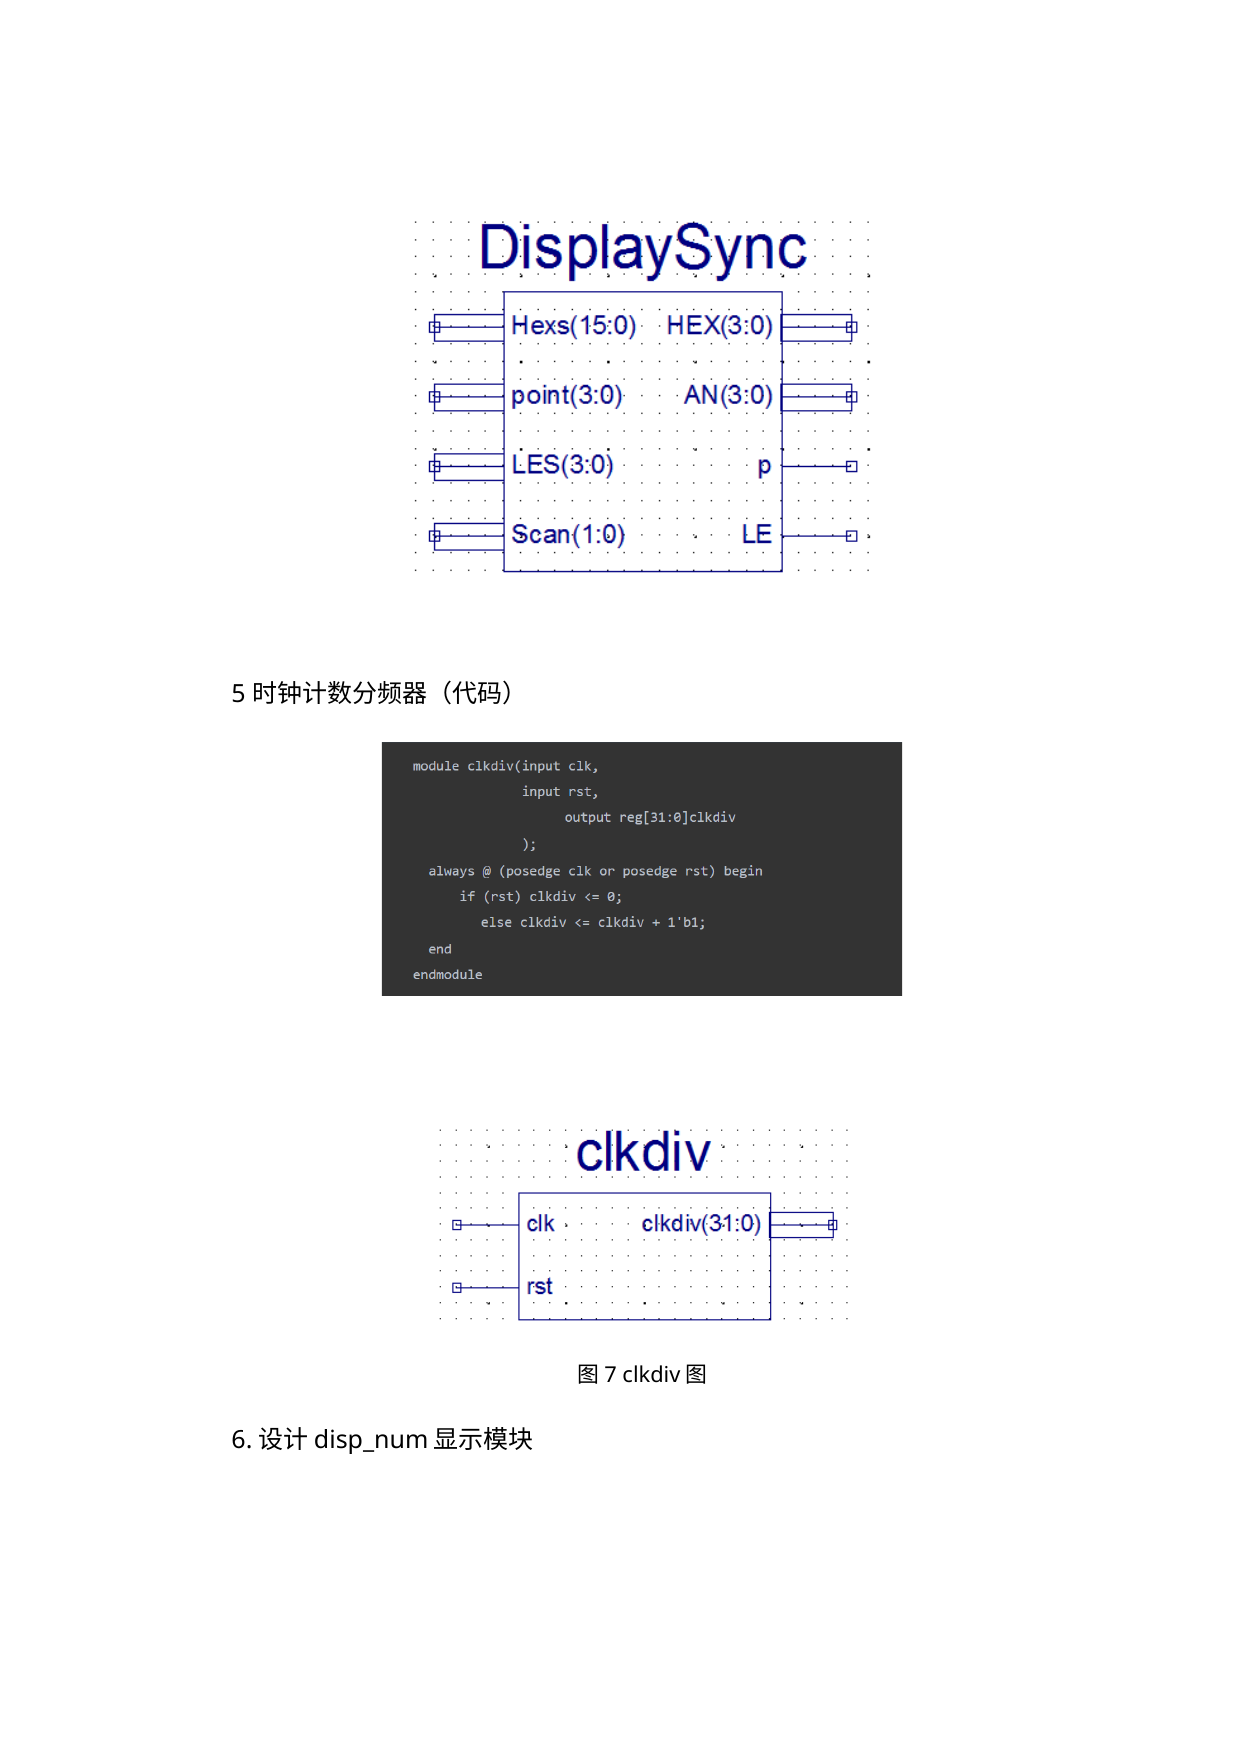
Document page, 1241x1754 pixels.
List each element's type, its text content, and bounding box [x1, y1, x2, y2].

picture [381, 742, 903, 996]
text 图 7 clkdiv图 [231, 1356, 1053, 1389]
text 5 时钟计数分频器（代码） [231, 659, 1053, 724]
text 6. 设计disp_num显示模块 [231, 1405, 1053, 1470]
picture [433, 1116, 851, 1333]
picture [405, 209, 879, 585]
